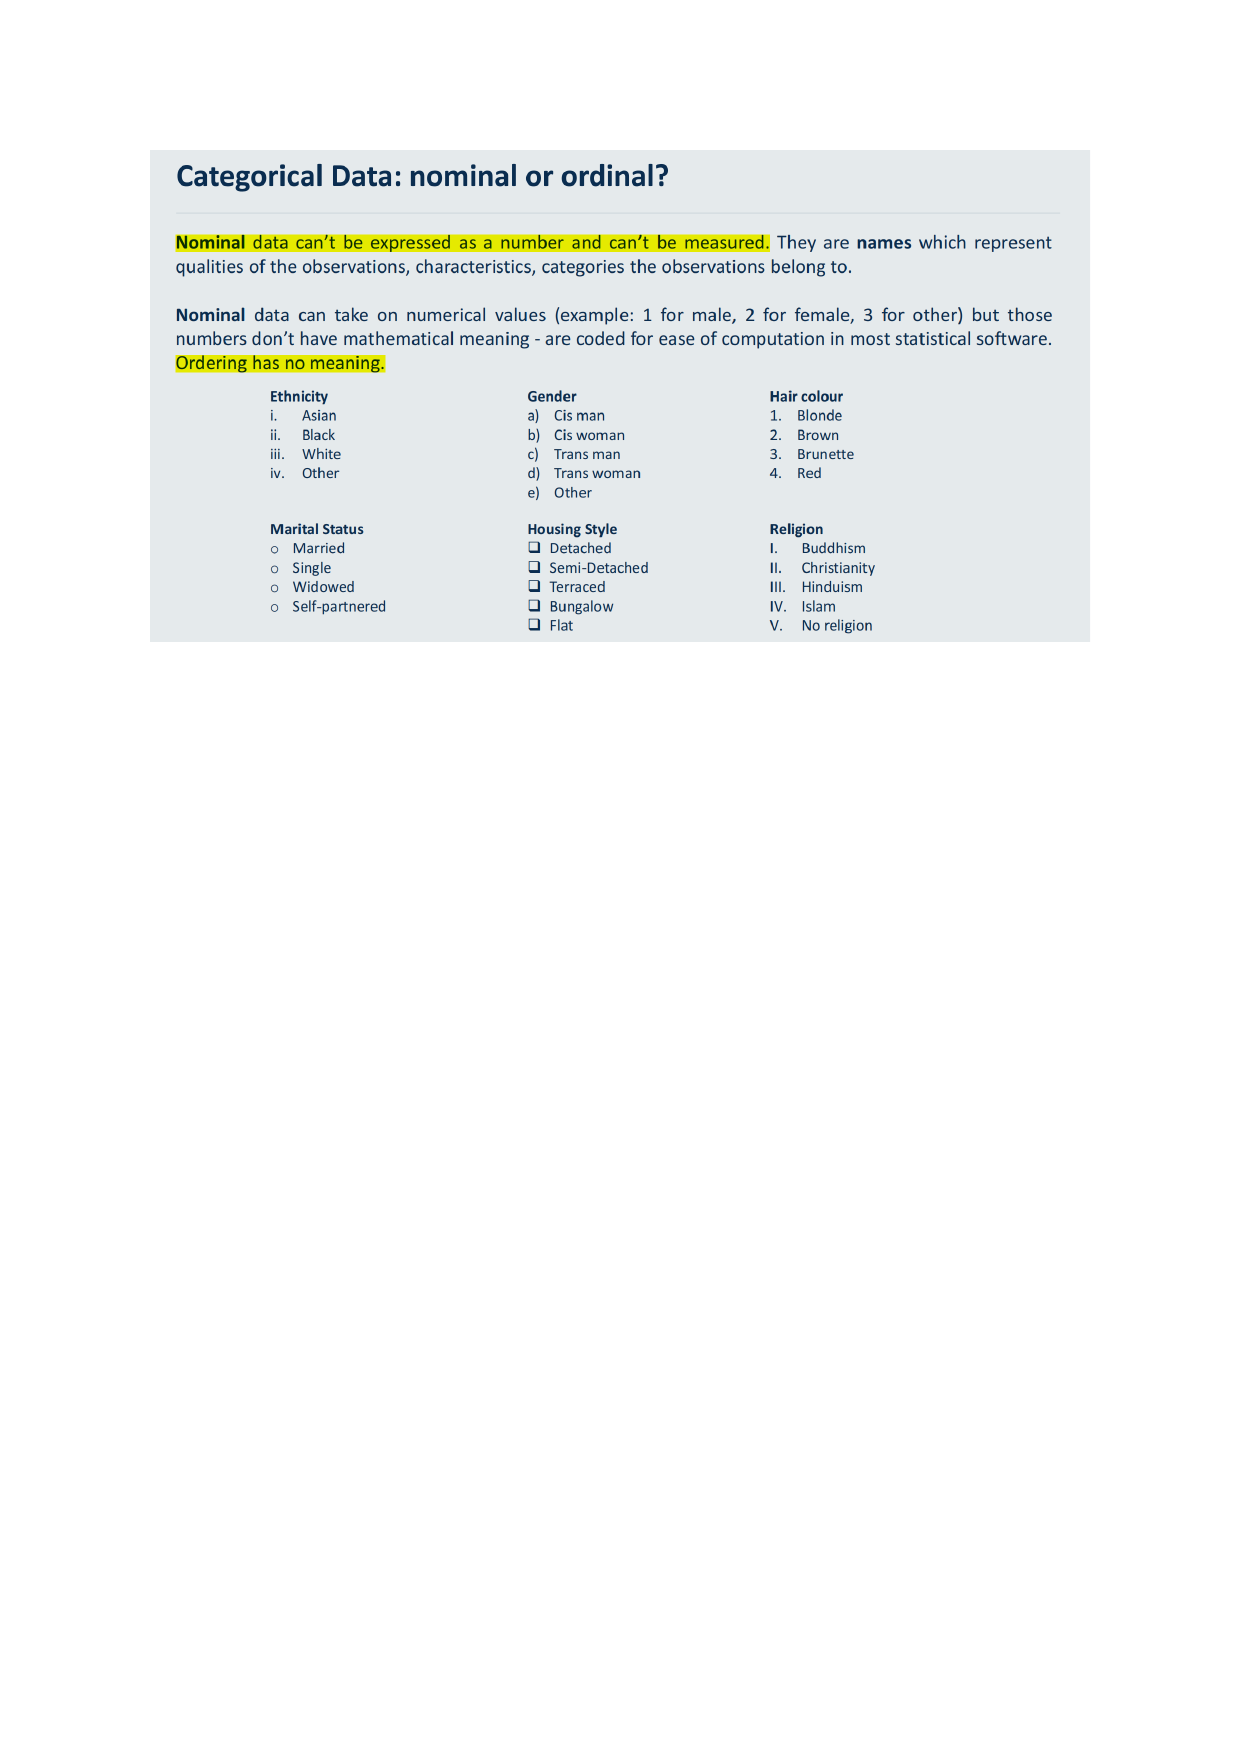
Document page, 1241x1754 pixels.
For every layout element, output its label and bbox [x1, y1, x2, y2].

picture [150, 150, 1091, 642]
